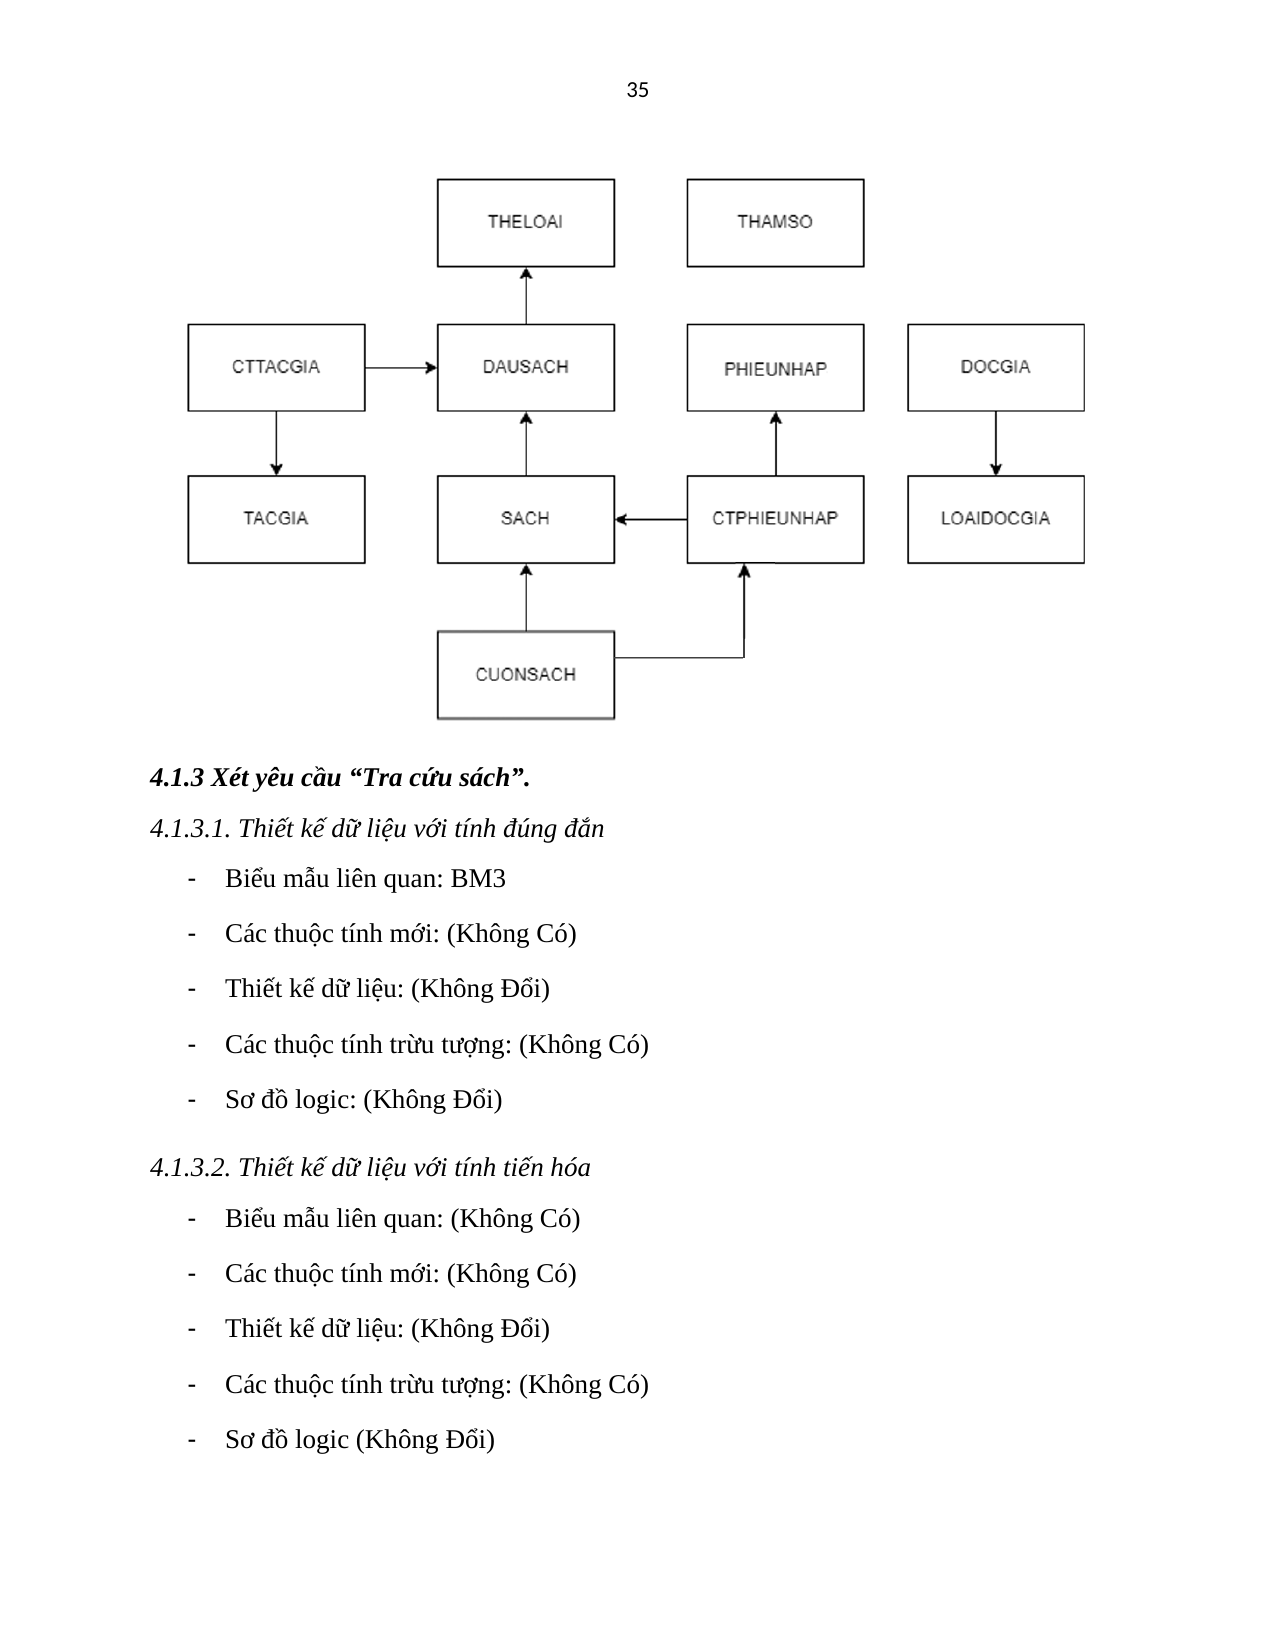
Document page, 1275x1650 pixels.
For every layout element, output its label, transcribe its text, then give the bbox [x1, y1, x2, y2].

list Biểu mẫu liên quan: BM3 [187, 858, 1125, 895]
picture [150, 150, 1125, 743]
list Thiết kế dữ liệu: (Không Đổi) [187, 1309, 1125, 1346]
list Các thuộc tính mới: (Không Có) [187, 914, 1125, 951]
list Thiết kế dữ liệu: (Không Đổi) [187, 969, 1125, 1006]
subtitle 4.1.3 Xét yêu cầu “Tra cứu sách”. [150, 761, 1125, 792]
list Sơ đồ logic (Không Đổi) [187, 1419, 1125, 1456]
list Các thuộc tính trừu tượng: (Không Có) [187, 1024, 1125, 1061]
list Sơ đồ logic: (Không Đổi) [187, 1079, 1125, 1116]
subtitle 4.1.3.2. Thiết kế dữ liệu với tính tiến hóa [150, 1152, 1125, 1183]
list Biểu mẫu liên quan: (Không Có) [187, 1198, 1125, 1235]
list Các thuộc tính trừu tượng: (Không Có) [187, 1364, 1125, 1401]
list Các thuộc tính mới: (Không Có) [187, 1253, 1125, 1290]
subtitle 4.1.3.1. Thiết kế dữ liệu với tính đúng đắn [150, 812, 1125, 843]
